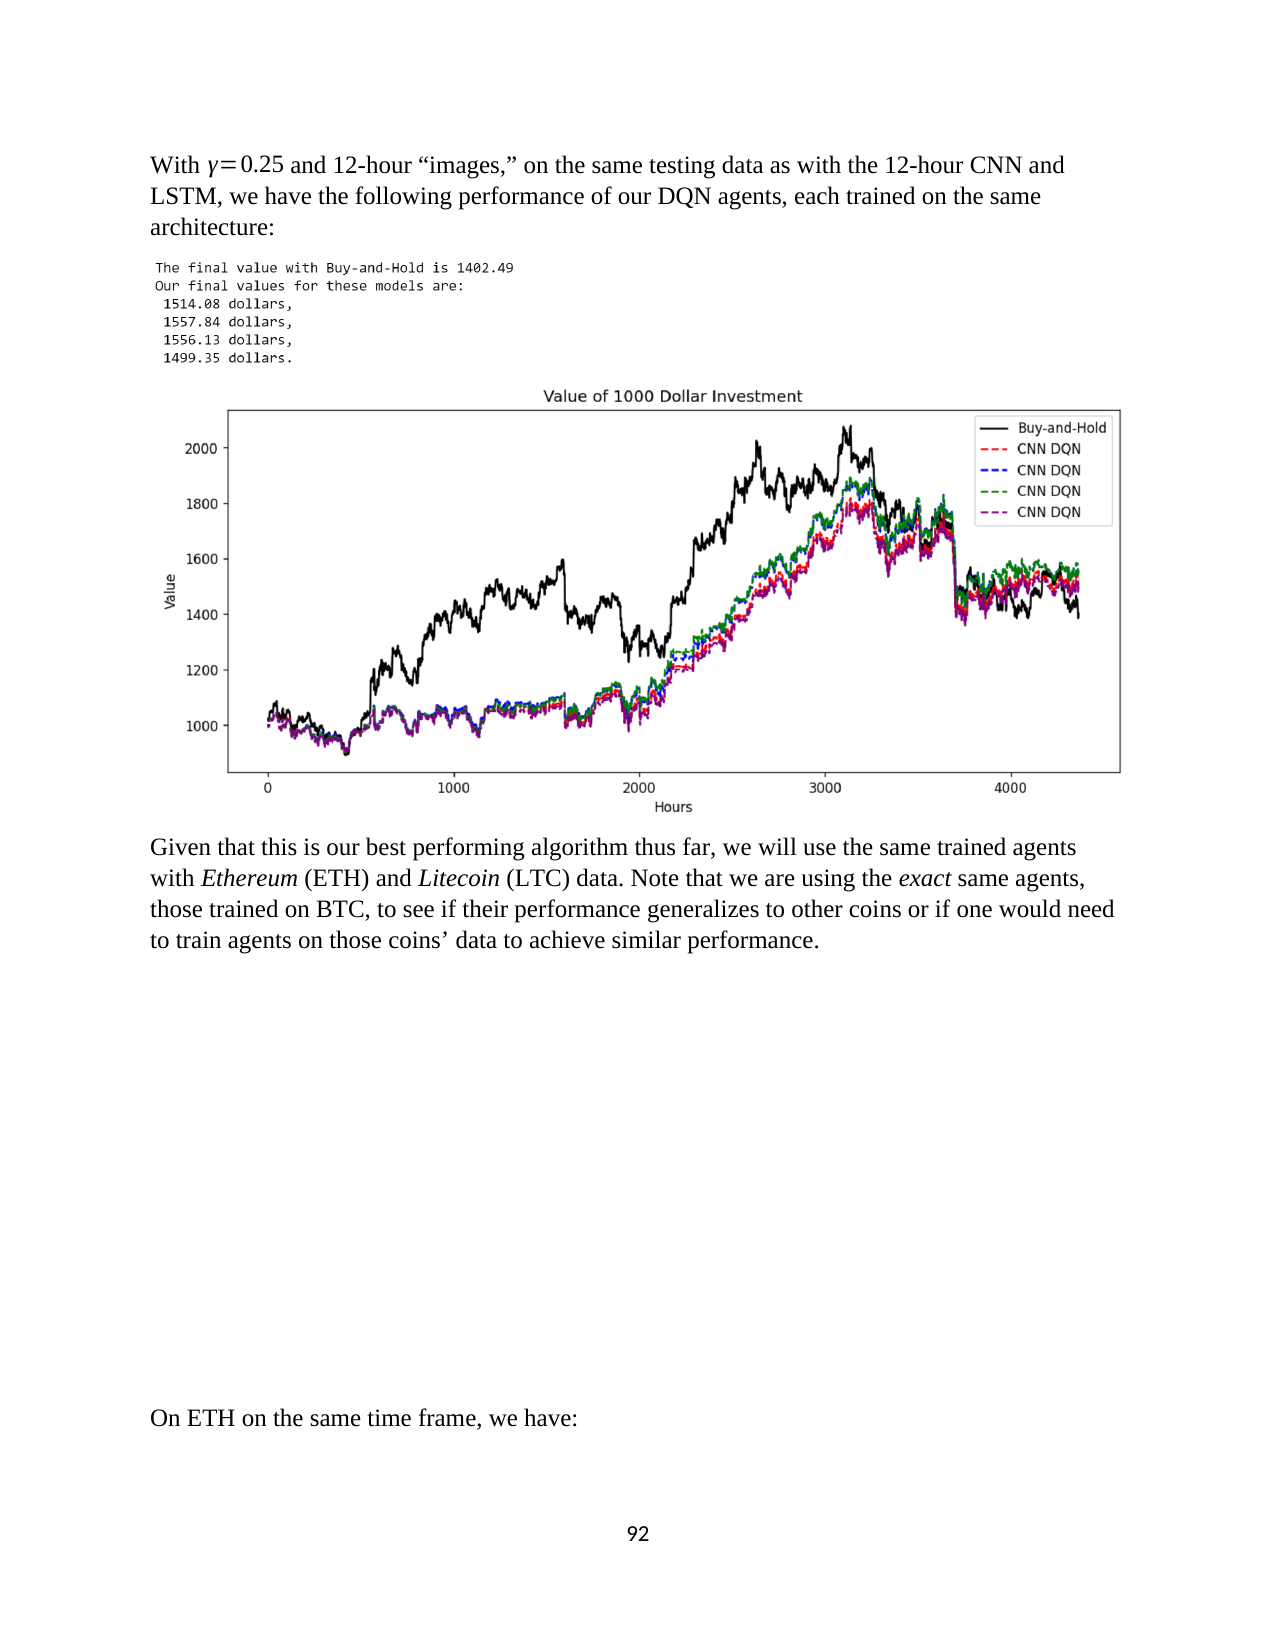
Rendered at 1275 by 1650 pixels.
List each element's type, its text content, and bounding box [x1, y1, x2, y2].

text Given that this is our best performing algorithm thus far, we will use the same trained agents with Ethereum (ETH) and Litecoin (LTC) data. Note that we are using the exact same agents, those trained on BTC, to see if their performance generalizes to other coins or if one would need to train agents on those coins’ data to achieve similar performance. [150, 832, 1125, 954]
picture [150, 259, 1125, 814]
text With and 12-hour “images,” on the same testing data as with the 12-hour CNN and LSTM, we have the following performance of our DQN agents, each trained on the same architecture: [150, 150, 1125, 241]
text On ETH on the same time frame, we have: [150, 1403, 1125, 1431]
